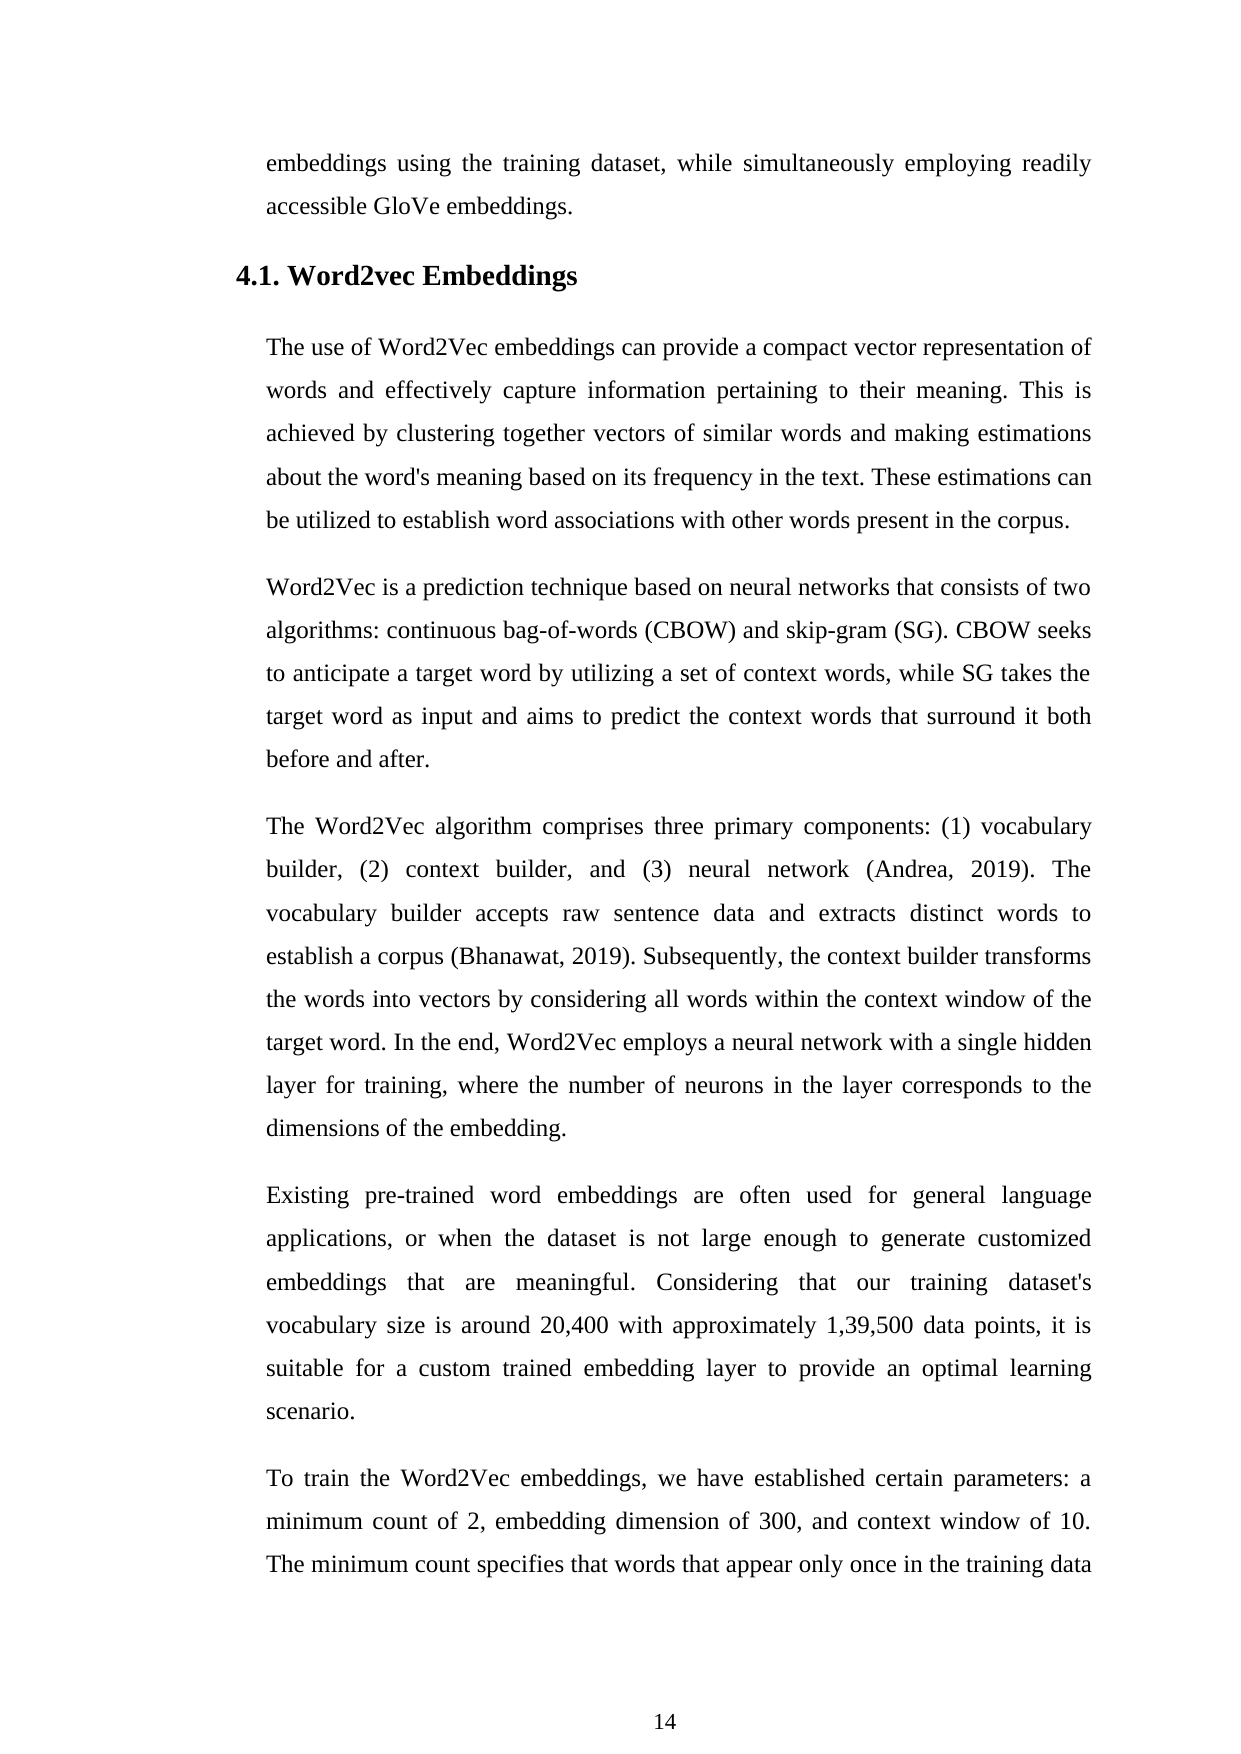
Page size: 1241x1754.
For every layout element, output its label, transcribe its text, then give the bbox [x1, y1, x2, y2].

subtitle The use of Word2Vec embeddings can provide a compact vector representation of words and effectively capture information pertaining to their meaning. This is achieved by clustering together vectors of similar words and making estimations about the word's meaning based on its frequency in the text. These estimations can be utilized to establish word associations with other words present in the corpus. [266, 332, 1092, 533]
subtitle Word2vec Embeddings [236, 258, 1122, 291]
subtitle Word2Vec is a prediction technique based on neural networks that consists of two algorithms: continuous bag-of-words (CBOW) and skip-gram (SG). CBOW seeks to anticipate a target word by utilizing a set of context words, while SG takes the target word as input and aims to predict the context words that surround it both before and after. [266, 572, 1092, 773]
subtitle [266, 1463, 1092, 1578]
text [266, 148, 1092, 219]
subtitle The Word2Vec algorithm comprises three primary components: (1) vocabulary builder, (2) context builder, and (3) neural network (Andrea, 2019). The vocabulary builder accepts raw sentence data and extracts distinct words to establish a corpus (Bhanawat, 2019). Subsequently, the context builder transforms the words into vectors by considering all words within the context window of the target word. In the end, Word2Vec employs a neural network with a single hidden layer for training, where the number of neurons in the layer corresponds to the dimensions of the embedding. [266, 811, 1092, 1142]
subtitle Existing pre-trained word embeddings are often used for general language applications, or when the dataset is not large enough to generate customized embeddings that are meaningful. Considering that our training dataset's vocabulary size is around 20,400 with approximately 1,39,500 data points, it is suitable for a custom trained embedding layer to provide an optimal learning scenario. [266, 1180, 1092, 1425]
